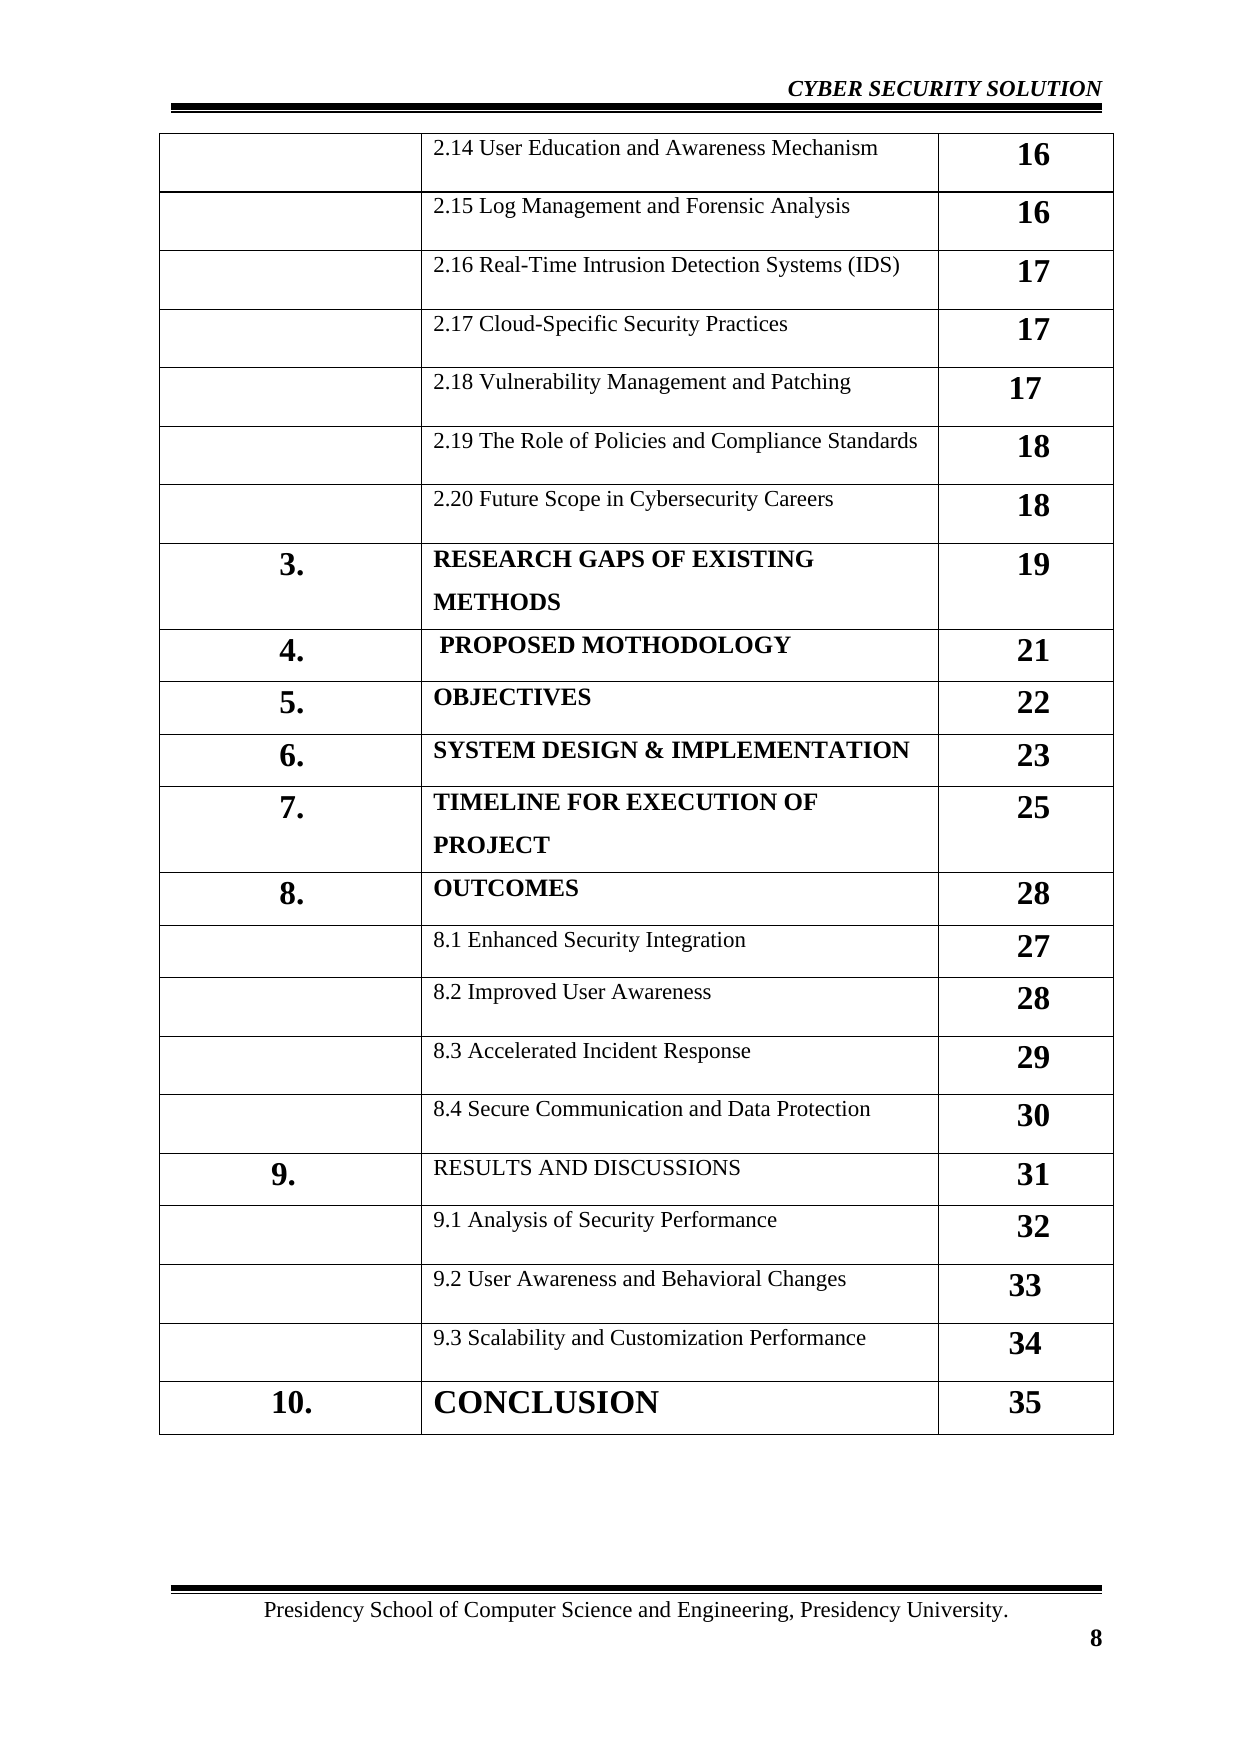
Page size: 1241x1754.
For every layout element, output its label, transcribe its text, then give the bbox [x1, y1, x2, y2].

table_cell 31 [939, 1154, 1113, 1205]
table_cell 28 [939, 978, 1113, 1036]
table_cell [160, 193, 421, 250]
table_cell TIMELINE FOR EXECUTION OF PROJECT [422, 787, 938, 872]
table_cell 18 [939, 485, 1113, 543]
table_cell [160, 368, 421, 426]
table_cell [160, 427, 421, 484]
table_cell [160, 1265, 421, 1322]
table_cell [160, 251, 421, 308]
table_cell [160, 1095, 421, 1153]
table_cell 35 [939, 1382, 1113, 1433]
table_cell RESEARCH GAPS OF EXISTING METHODS [422, 544, 938, 629]
table_cell [160, 134, 421, 191]
table_cell 2.14 User Education and Awareness Mechanism [422, 134, 938, 191]
table_cell 2.15 Log Management and Forensic Analysis [422, 193, 938, 250]
table_cell 34 [939, 1324, 1113, 1381]
table_cell [160, 485, 421, 543]
table_cell [160, 978, 421, 1036]
table_cell 17 [939, 251, 1113, 308]
table_cell 2.17 Cloud-Specific Security Practices [422, 310, 938, 367]
table_cell RESULTS AND DISCUSSIONS [422, 1154, 938, 1205]
table_cell 33 [939, 1265, 1113, 1322]
table_cell 4. [160, 630, 421, 681]
table_cell 23 [939, 735, 1113, 786]
table_cell CONCLUSION [422, 1382, 938, 1433]
table_cell 7. [160, 787, 421, 872]
table_cell 8.3 Accelerated Incident Response [422, 1037, 938, 1094]
table_cell 22 [939, 682, 1113, 734]
table_cell SYSTEM DESIGN & IMPLEMENTATION [422, 735, 938, 786]
table_cell 8.1 Enhanced Security Integration [422, 926, 938, 977]
table_cell 3. [160, 544, 421, 629]
table_cell 9.3 Scalability and Customization Performance [422, 1324, 938, 1381]
table_cell 32 [939, 1206, 1113, 1264]
table_cell 2.16 Real-Time Intrusion Detection Systems (IDS) [422, 251, 938, 308]
table_cell 18 [939, 427, 1113, 484]
table_cell [160, 1206, 421, 1264]
table_cell 8. [160, 873, 421, 925]
table_cell 16 [939, 193, 1113, 250]
table_cell 5. [160, 682, 421, 734]
table_cell 10. [160, 1382, 421, 1433]
table_cell [160, 926, 421, 977]
table_cell OBJECTIVES [422, 682, 938, 734]
table_cell 28 [939, 873, 1113, 925]
table_cell 29 [939, 1037, 1113, 1094]
table_cell 2.20 Future Scope in Cybersecurity Careers [422, 485, 938, 543]
table_cell OUTCOMES [422, 873, 938, 925]
table_cell PROPOSED MOTHODOLOGY [422, 630, 938, 681]
table_cell 17 [939, 368, 1113, 426]
table_cell 9.1 Analysis of Security Performance [422, 1206, 938, 1264]
table_cell 25 [939, 787, 1113, 872]
table_cell 21 [939, 630, 1113, 681]
table_cell 17 [939, 310, 1113, 367]
table_cell 27 [939, 926, 1113, 977]
table_cell 30 [939, 1095, 1113, 1153]
table_cell 8.4 Secure Communication and Data Protection [422, 1095, 938, 1153]
table_cell 9.2 User Awareness and Behavioral Changes [422, 1265, 938, 1322]
table_cell 19 [939, 544, 1113, 629]
table_cell 9. [160, 1154, 421, 1205]
table_cell [160, 1324, 421, 1381]
table_cell [160, 1037, 421, 1094]
table_cell 2.19 The Role of Policies and Compliance Standards [422, 427, 938, 484]
table_cell [160, 310, 421, 367]
table_cell 16 [939, 134, 1113, 191]
table_cell 6. [160, 735, 421, 786]
table_cell 2.18 Vulnerability Management and Patching [422, 368, 938, 426]
table_cell 8.2 Improved User Awareness [422, 978, 938, 1036]
